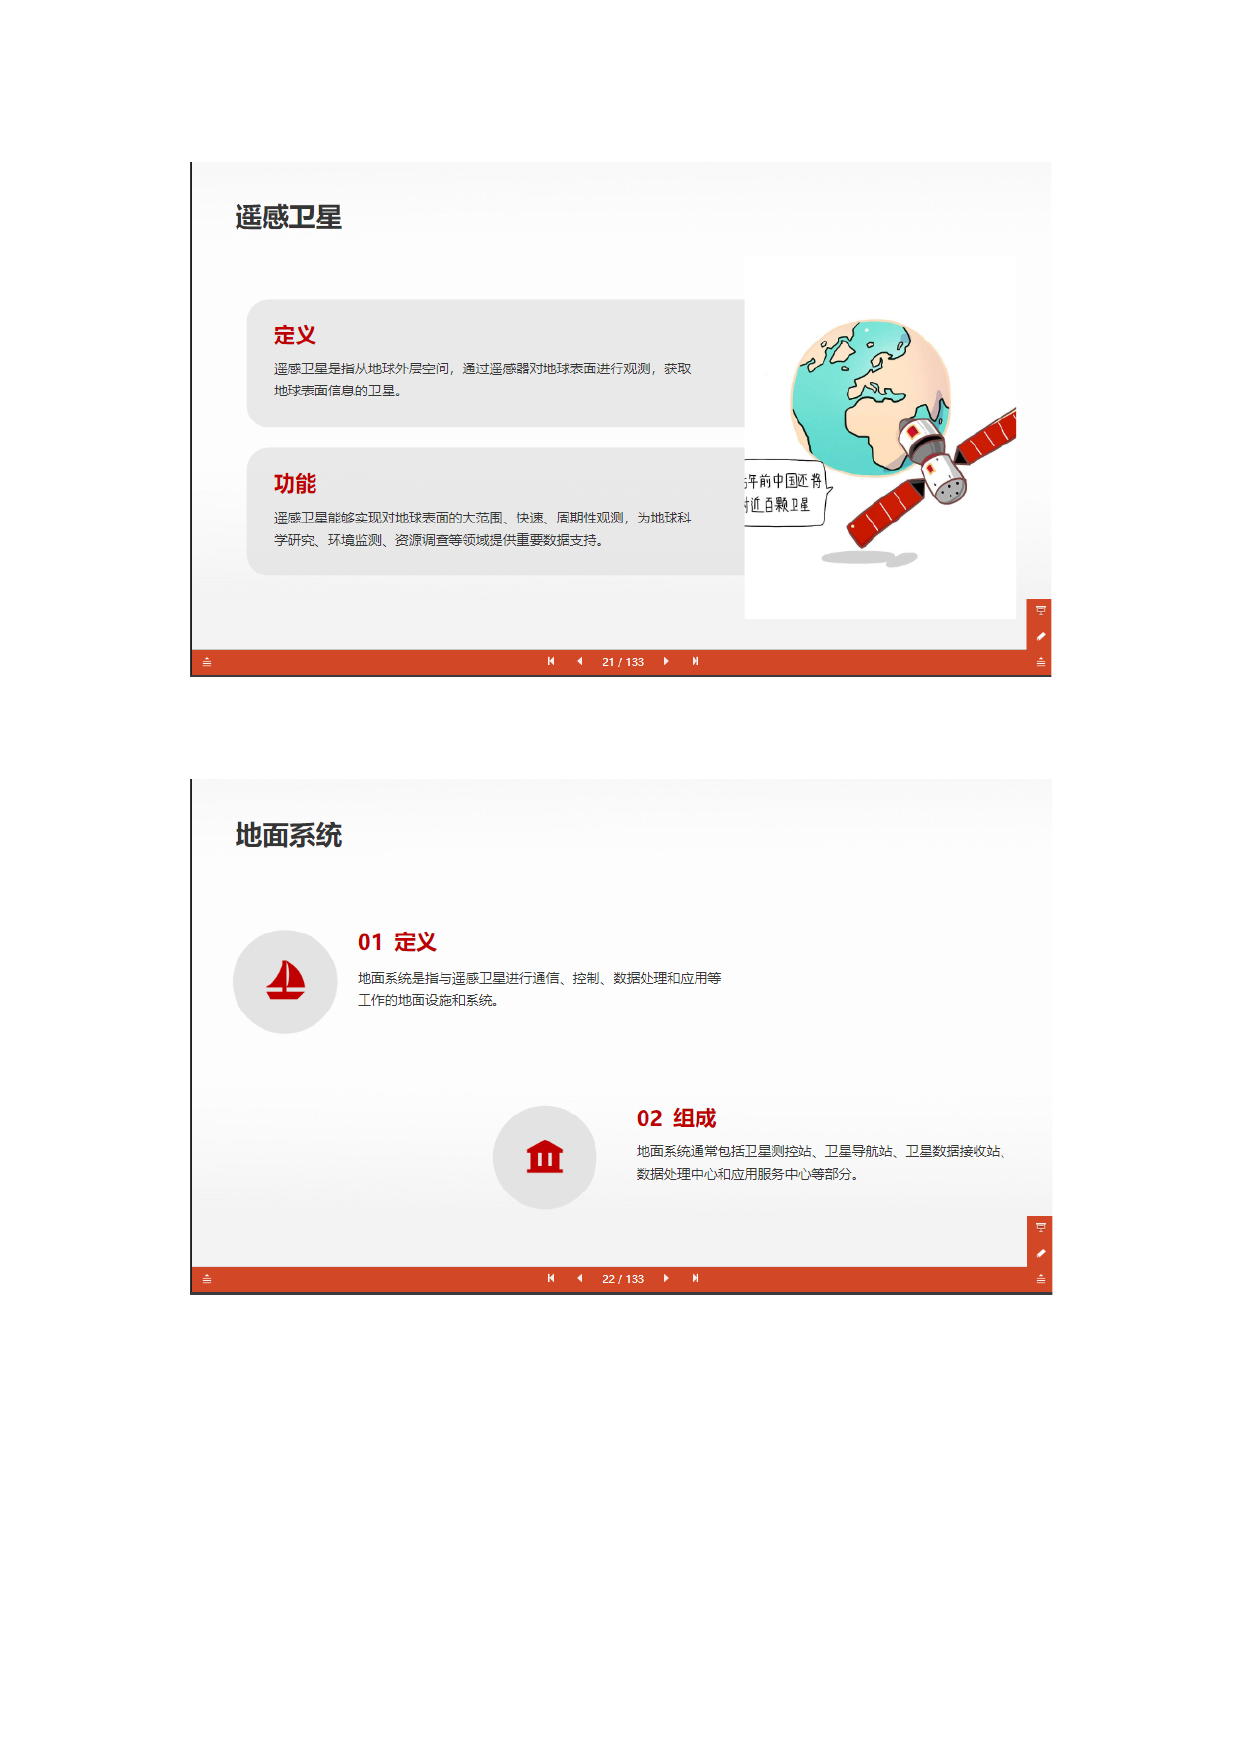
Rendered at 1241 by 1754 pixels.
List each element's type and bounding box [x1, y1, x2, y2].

picture [187, 779, 1053, 1295]
picture [187, 162, 1052, 677]
